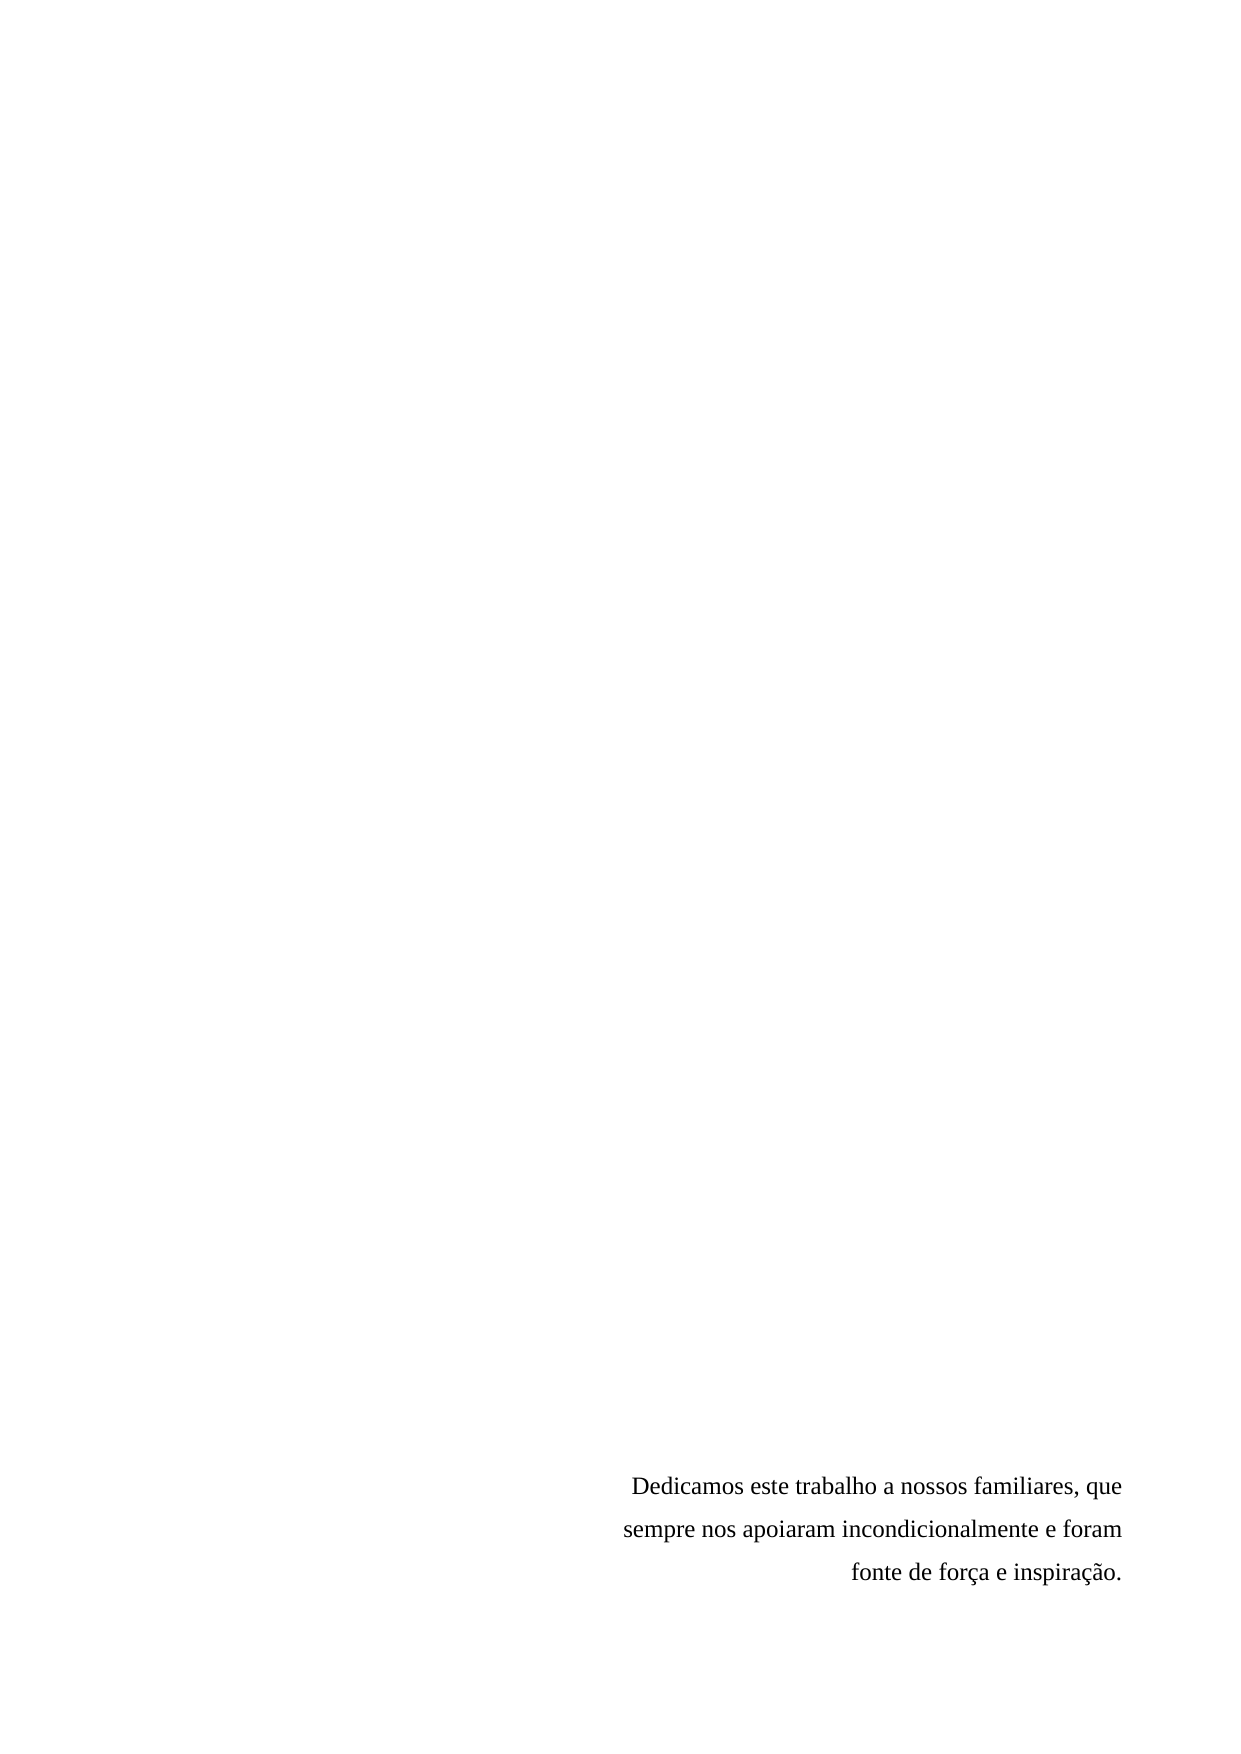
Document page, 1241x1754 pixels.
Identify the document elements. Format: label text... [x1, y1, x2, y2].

text Dedicamos este trabalho a nossos familiares, que sempre nos apoiaram incondicionalmente e foram fonte de força e inspiração. [591, 1471, 1122, 1586]
